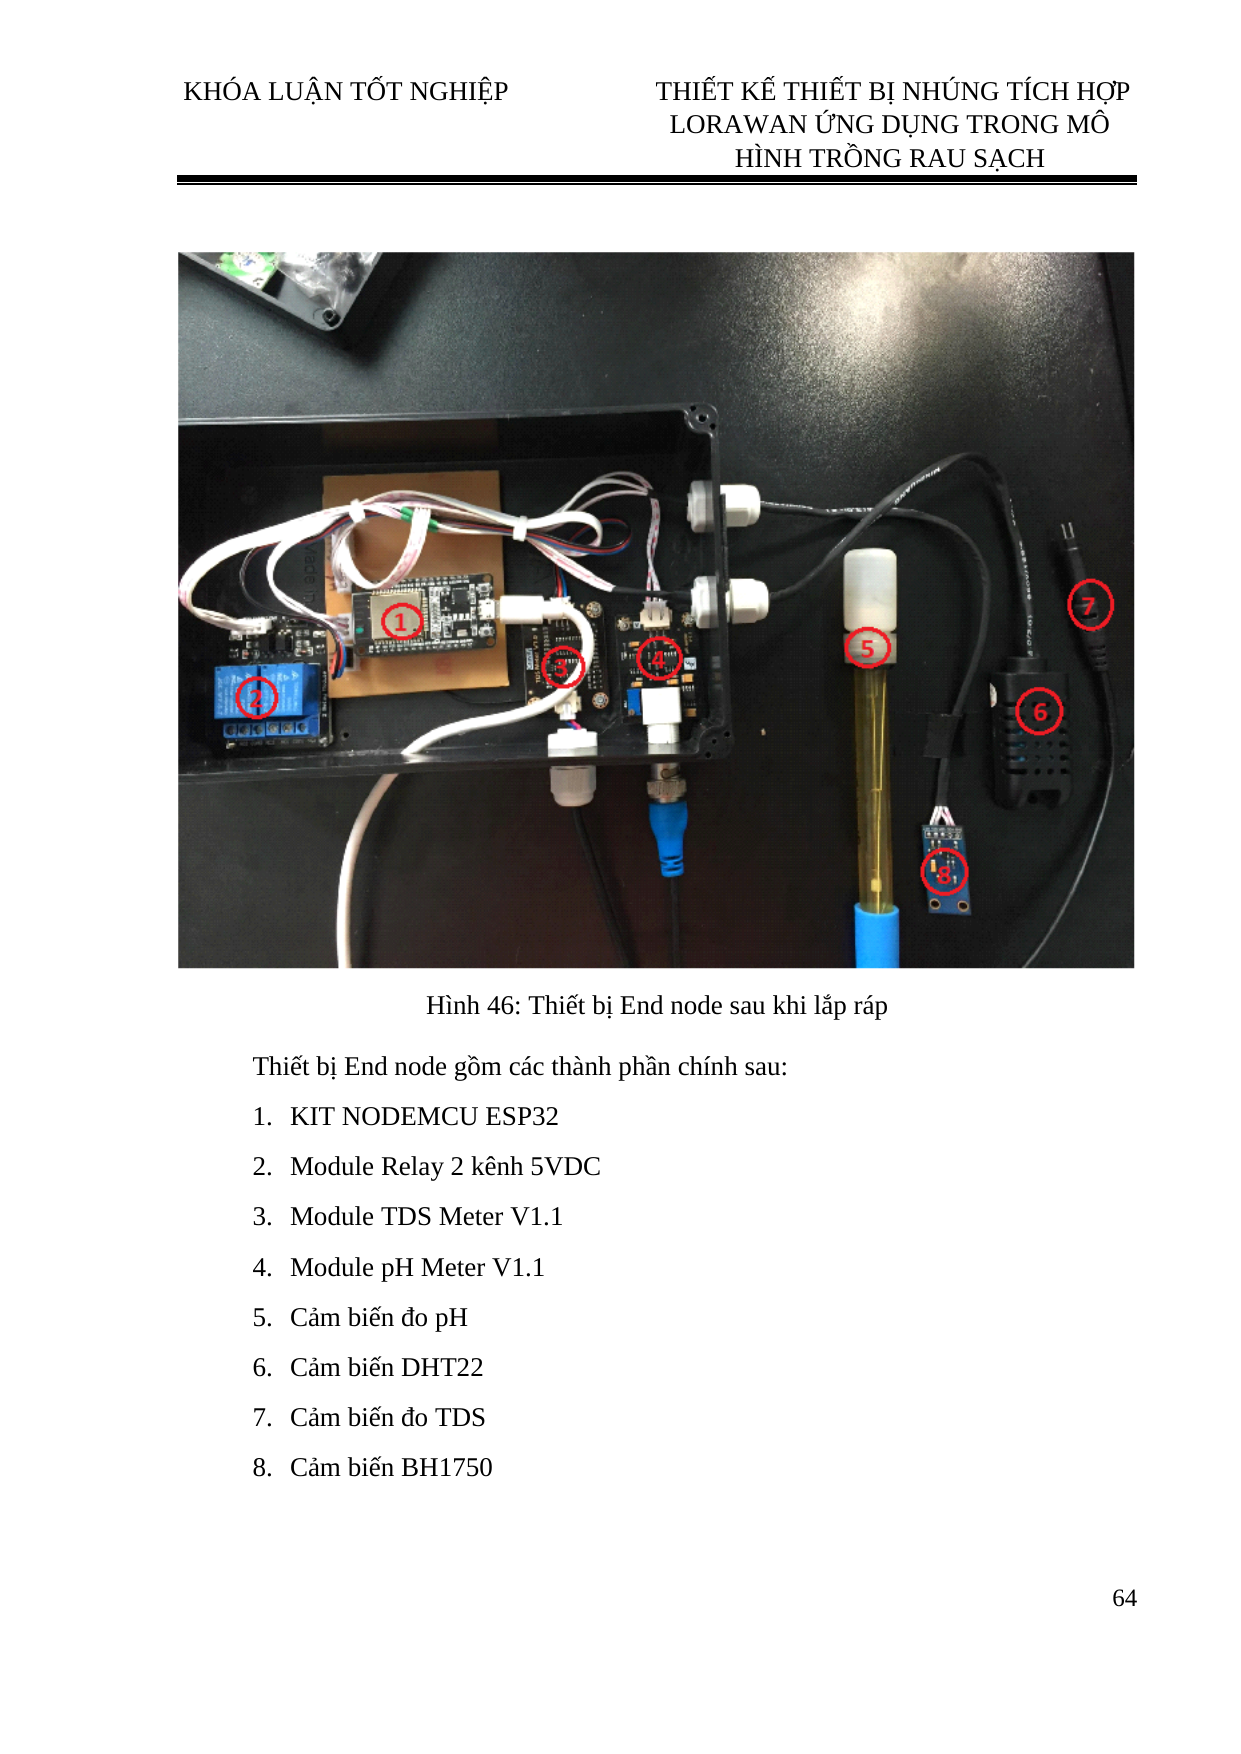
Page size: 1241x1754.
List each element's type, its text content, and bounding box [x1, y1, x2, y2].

text Hình 46: Thiết bị End node sau khi lắp ráp [177, 989, 1137, 1020]
list Cảm biến DHT22 [252, 1351, 1137, 1382]
list Cảm biến đo pH [252, 1301, 1137, 1332]
list KIT NODEMCU ESP32 [252, 1100, 1137, 1131]
list Cảm biến đo TDS [252, 1401, 1137, 1432]
list Module TDS Meter V1.1 [252, 1201, 1137, 1232]
text Thiết bị End node gồm các thành phần chính sau: [177, 1050, 1137, 1081]
list Cảm biến BH1750 [252, 1452, 1137, 1483]
list Module Relay 2 kênh 5VDC [252, 1150, 1137, 1181]
picture [177, 251, 1137, 971]
list Module pH Meter V1.1 [252, 1251, 1137, 1282]
